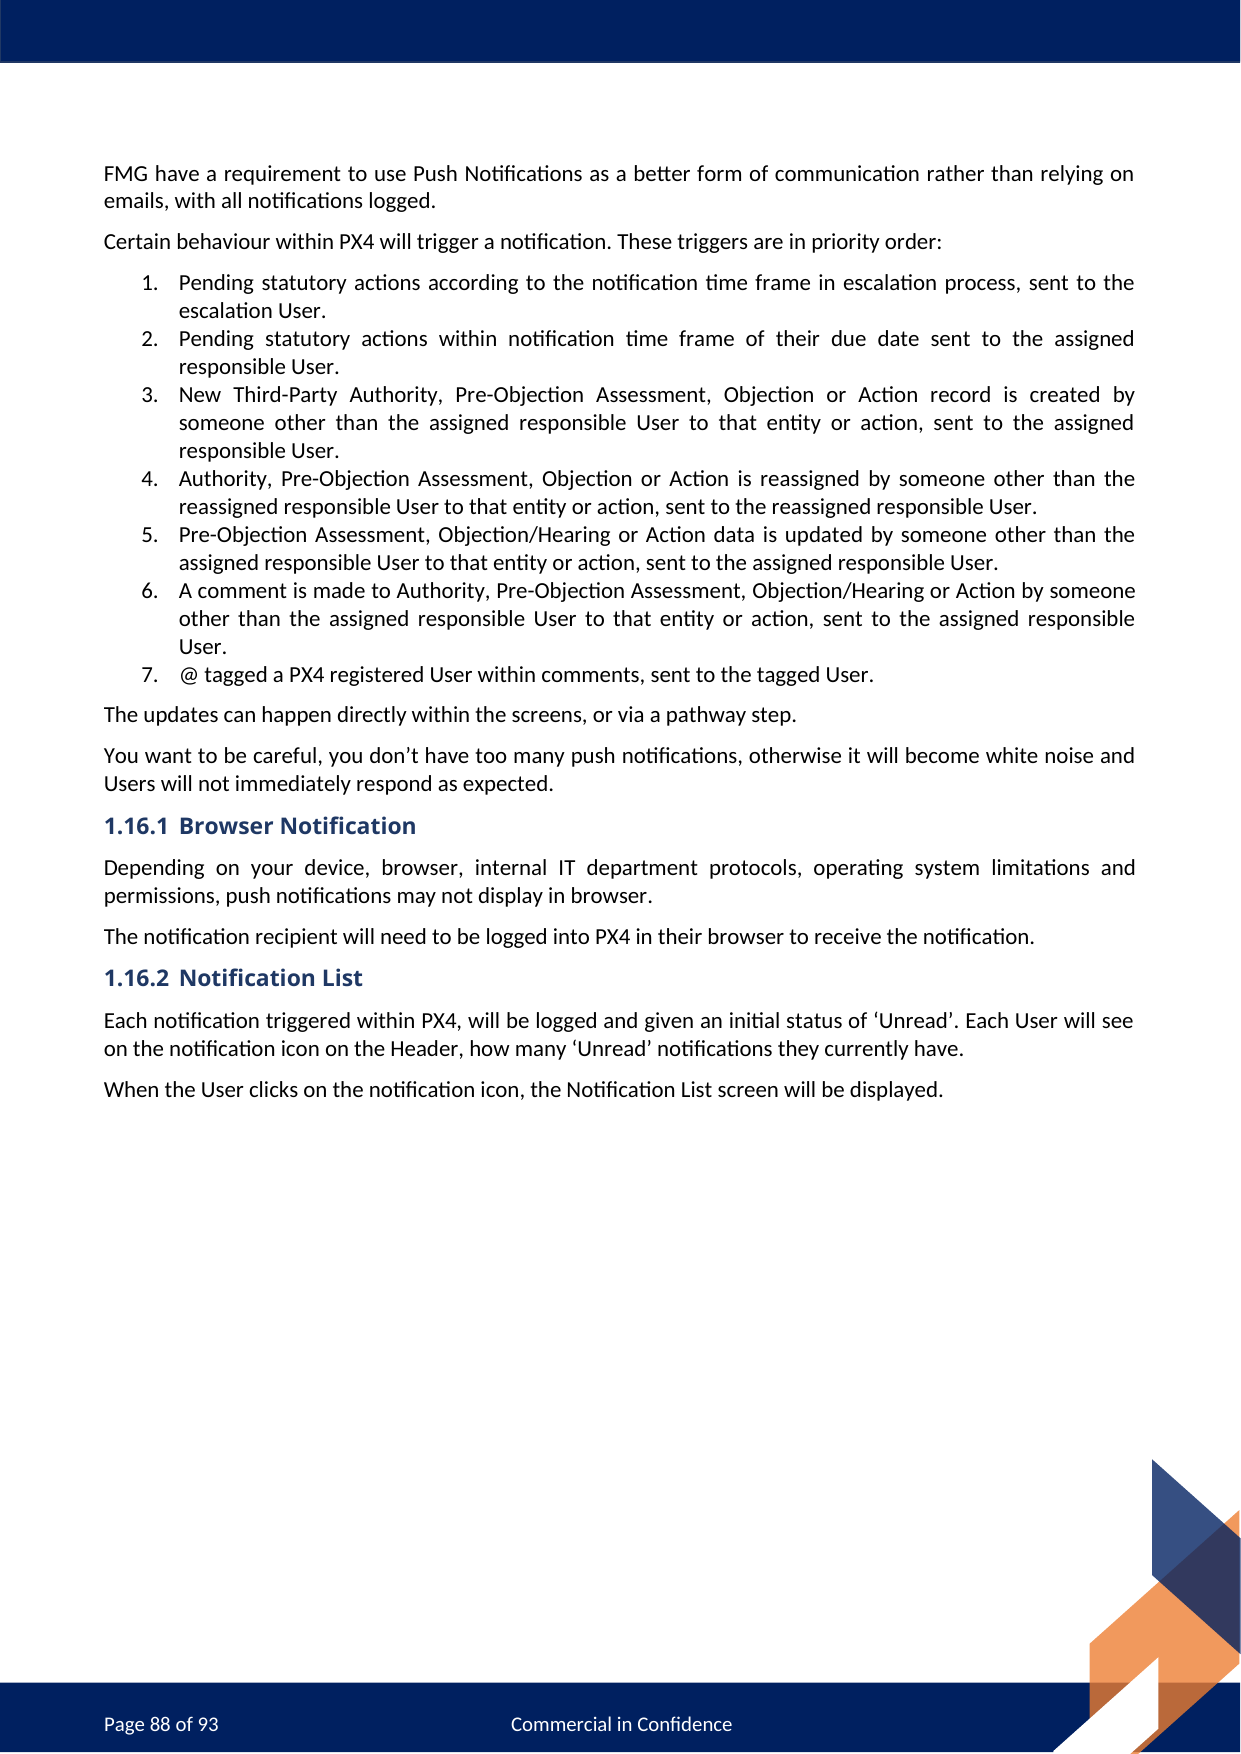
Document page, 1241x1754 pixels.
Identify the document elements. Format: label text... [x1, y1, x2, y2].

text Each notification triggered within PX4, will be logged and given an initial status of ‘Unread’. Each User will see on the notification icon on the Header, how many ‘Unread’ notifications they currently have. [103, 1006, 1137, 1062]
list @ tagged a PX4 registered User within comments, sent to the tagged User. [141, 660, 1137, 688]
text When the User clicks on the notification icon, the Notification List screen will be displayed. [103, 1075, 1137, 1103]
list A comment is made to Authority, Pre-Objection Assessment, Objection/Hearing or Action by someone other than the assigned responsible User to that entity or action, sent to the assigned responsible User. [141, 576, 1137, 660]
list Pending statutory actions within notification time frame of their due date sent to the assigned responsible User. [141, 324, 1137, 380]
text Depending on your device, browser, internal IT department protocols, operating system limitations and permissions, push notifications may not display in browser. [103, 853, 1137, 909]
text FMG have a requirement to use Push Notifications as a better form of communication rather than relying on emails, with all notifications logged. [103, 159, 1137, 215]
text Certain behaviour within PX4 will trigger a notification. These triggers are in priority order: [103, 227, 1137, 255]
list Authority, Pre-Objection Assessment, Objection or Action is reassigned by someone other than the reassigned responsible User to that entity or action, sent to the reassigned responsible User. [141, 464, 1137, 520]
list Pre-Objection Assessment, Objection/Hearing or Action data is updated by someone other than the assigned responsible User to that entity or action, sent to the assigned responsible User. [141, 520, 1137, 576]
text You want to be careful, you don’t have too many push notifications, otherwise it will become white noise and Users will not immediately respond as expected. [103, 741, 1137, 797]
list New Third-Party Authority, Pre-Objection Assessment, Objection or Action record is created by someone other than the assigned responsible User to that entity or action, sent to the assigned responsible User. [141, 380, 1137, 464]
text The updates can happen directly within the screens, or via a pathway step. [103, 701, 1137, 728]
text The notification recipient will need to be logged into PX4 in their browser to receive the notification. [103, 922, 1137, 950]
list Pending statutory actions according to the notification time frame in escalation process, sent to the escalation User. [141, 268, 1137, 324]
subtitle Notification List [103, 962, 1137, 994]
subtitle Browser Notification [103, 809, 1137, 841]
